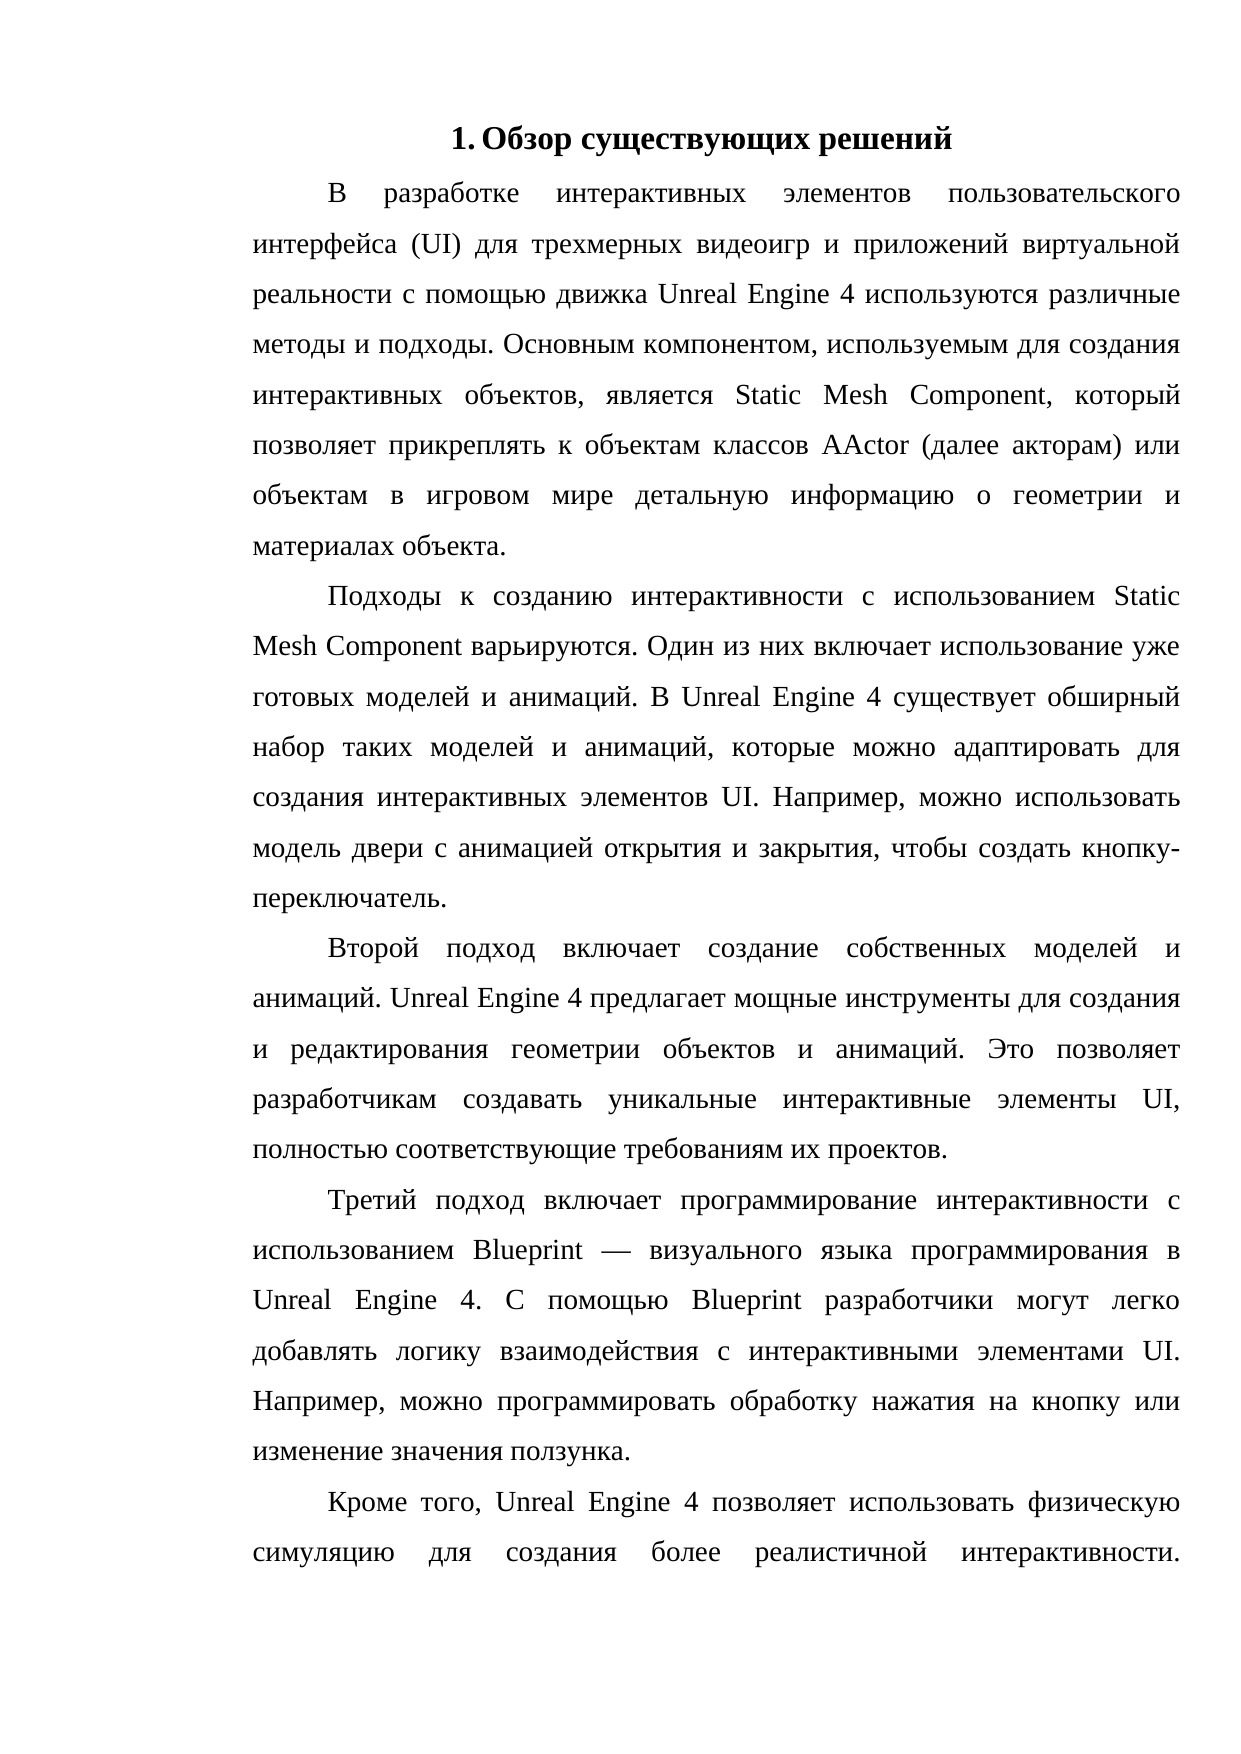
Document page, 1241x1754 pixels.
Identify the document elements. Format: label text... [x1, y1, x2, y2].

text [252, 1484, 1181, 1568]
text В разработке интерактивных элементов пользовательского интерфейса (UI) для трехмерных видеоигр и приложений виртуальной реальности с помощью движка Unreal Engine 4 используются различные методы и подходы. Основным компонентом, используемым для создания интерактивных объектов, является Static Mesh Component, который позволяет прикреплять к объектам классов AActor (далее акторам) или объектам в игровом мире детальную информацию о геометрии и материалах объекта. [252, 176, 1181, 561]
text Подходы к созданию интерактивности с использованием Static Mesh Component варьируются. Один из них включает использование уже готовых моделей и анимаций. В Unreal Engine 4 существует обширный набор таких моделей и анимаций, которые можно адаптировать для создания интерактивных элементов UI. Например, можно использовать модель двери с анимацией открытия и закрытия, чтобы создать кнопку-переключатель. [252, 578, 1181, 913]
list Обзор существующих решений [222, 118, 1181, 156]
text Третий подход включает программирование интерактивности с использованием Blueprint — визуального языка программирования в Unreal Engine 4. С помощью Blueprint разработчики могут легко добавлять логику взаимодействия с интерактивными элементами UI. Например, можно программировать обработку нажатия на кнопку или изменение значения ползунка. [252, 1182, 1181, 1467]
text Второй подход включает создание собственных моделей и анимаций. Unreal Engine 4 предлагает мощные инструменты для создания и редактирования геометрии объектов и анимаций. Это позволяет разработчикам создавать уникальные интерактивные элементы UI, полностью соответствующие требованиям их проектов. [252, 930, 1181, 1165]
